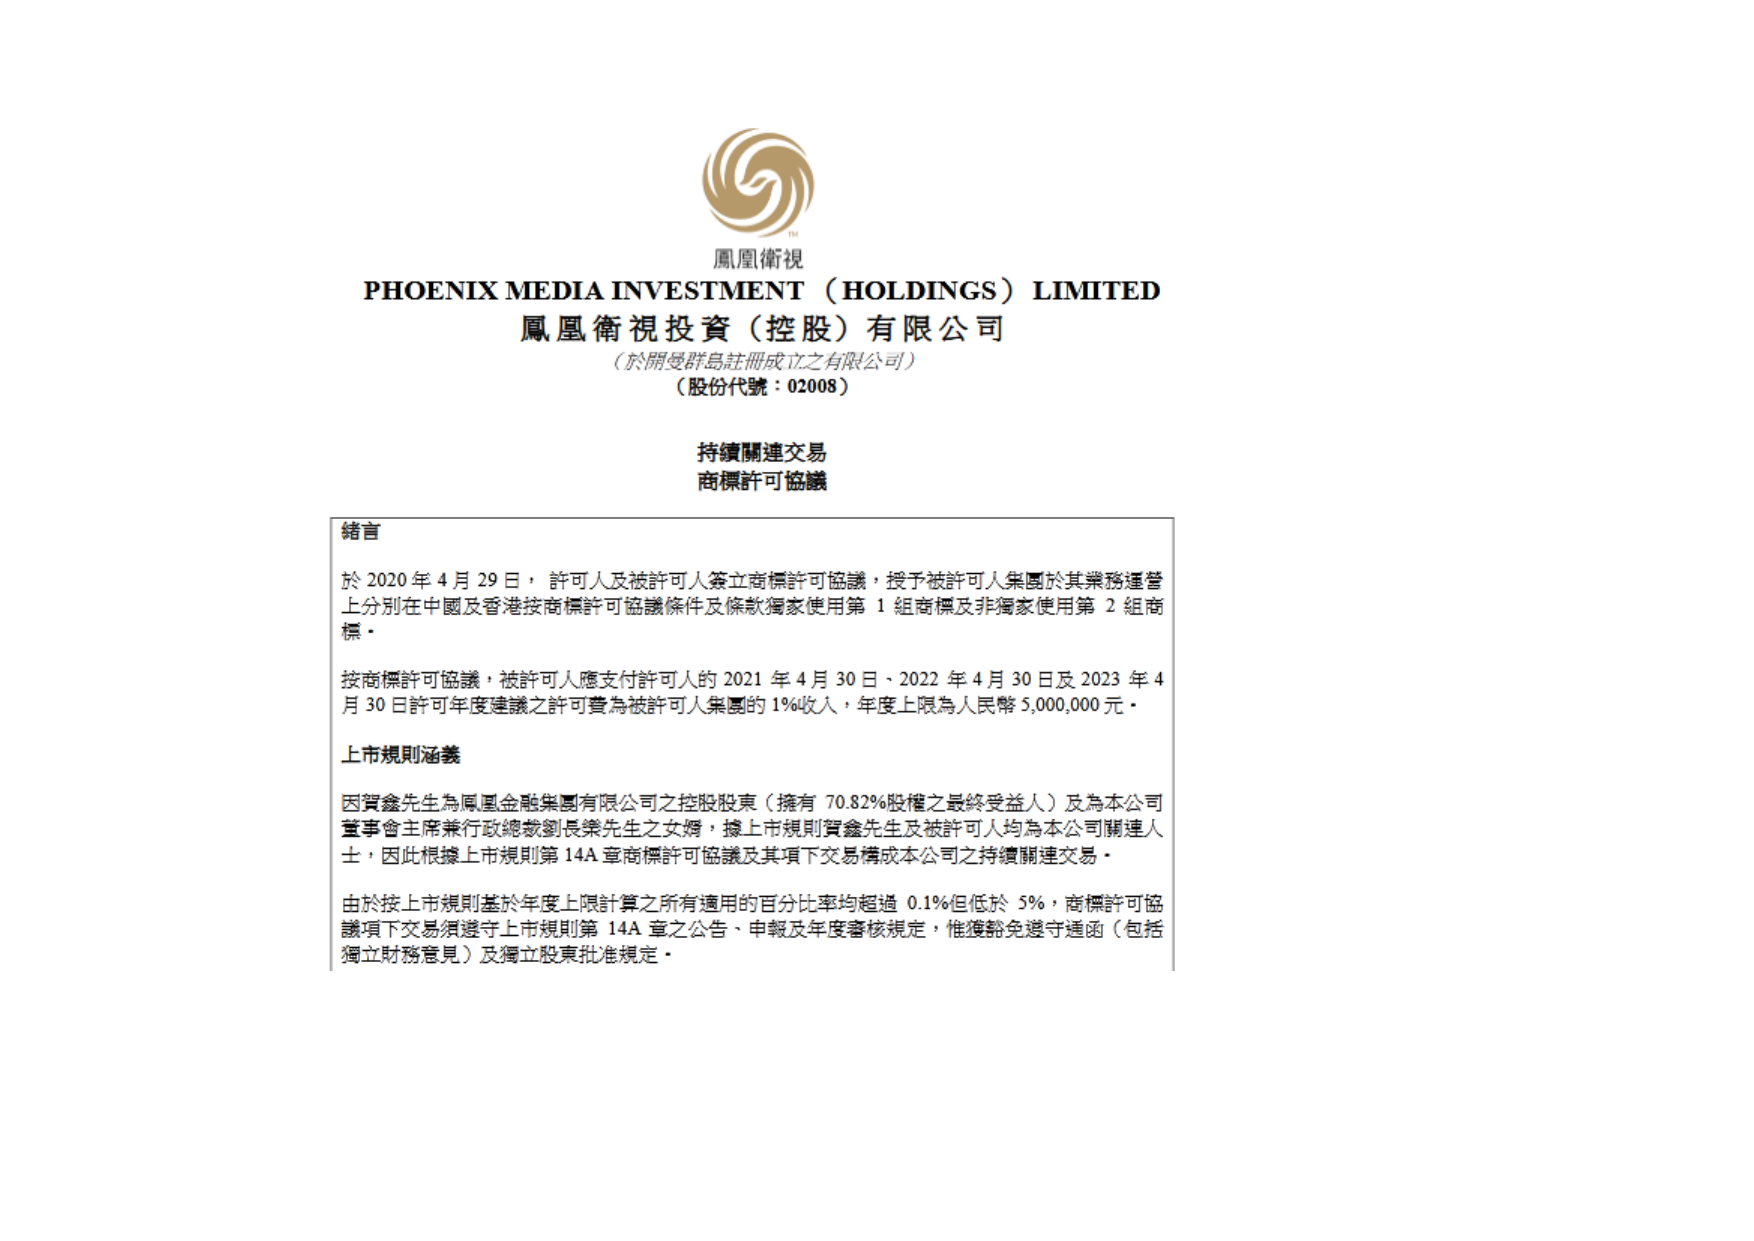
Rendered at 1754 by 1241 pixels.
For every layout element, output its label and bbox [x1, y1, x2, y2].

picture [327, 100, 1193, 971]
